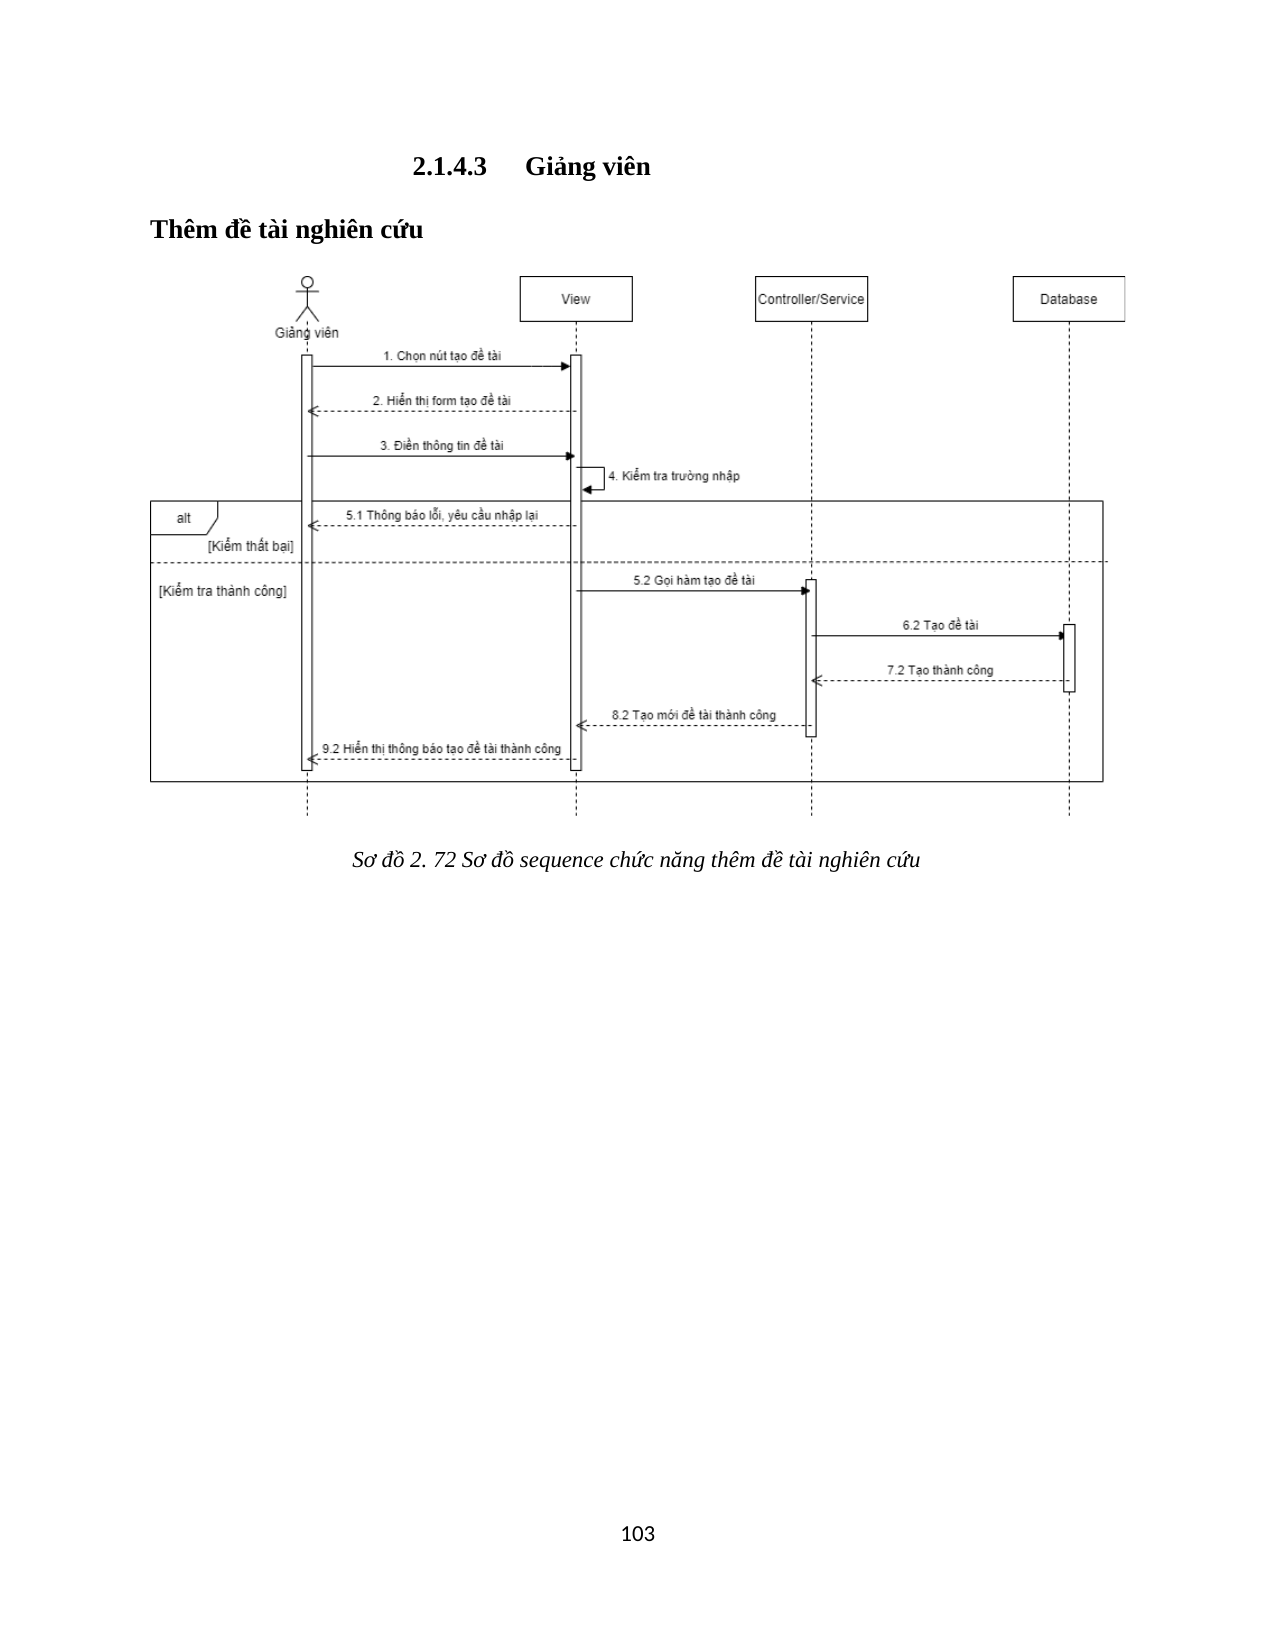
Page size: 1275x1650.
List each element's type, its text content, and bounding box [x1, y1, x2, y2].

list Giảng viên [412, 150, 1125, 181]
text Thêm đề tài nghiên cứu [150, 213, 1125, 244]
picture [150, 276, 1125, 816]
